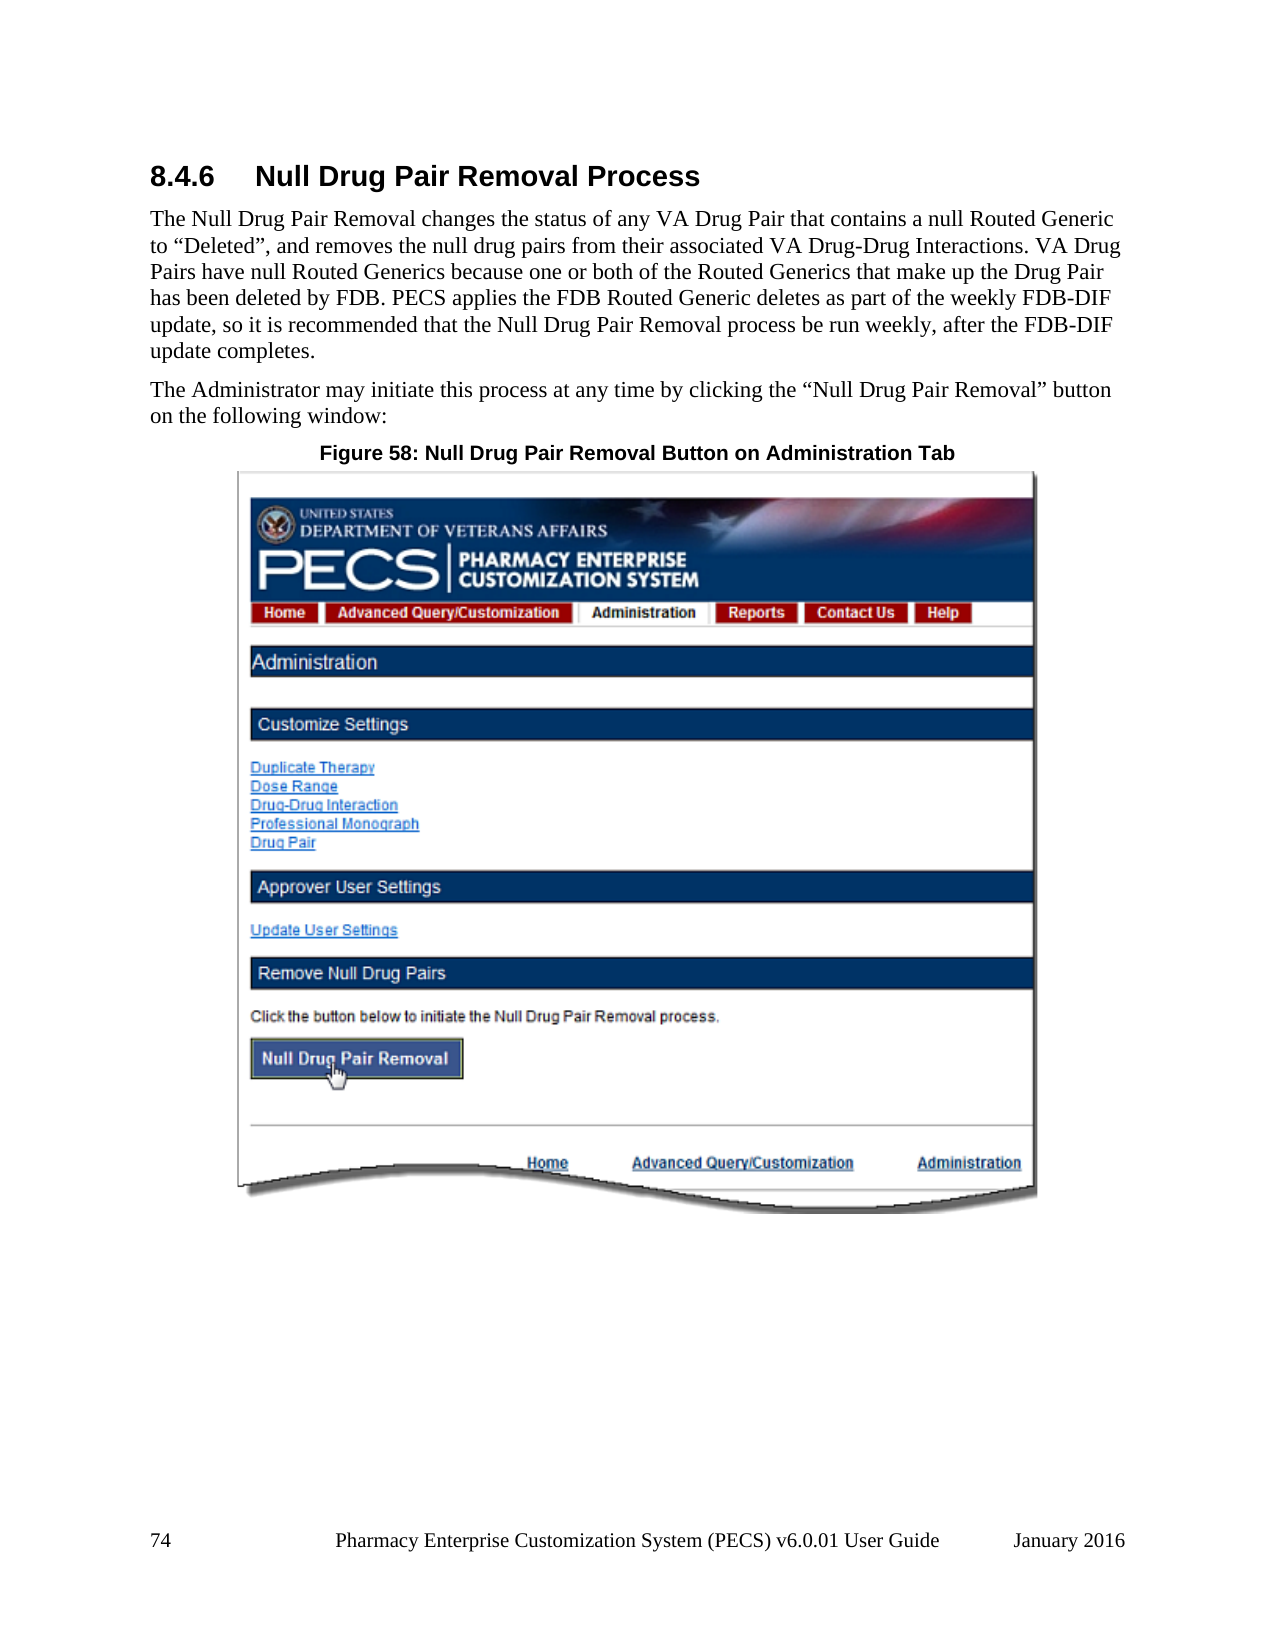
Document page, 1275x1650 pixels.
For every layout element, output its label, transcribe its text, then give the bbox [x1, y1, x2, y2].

text The Null Drug Pair Removal changes the status of any VA Drug Pair that contains a null Routed Generic to “Deleted”, and removes the null drug pairs from their associated VA Drug-Drug Interactions. VA Drug Pairs have null Routed Generics because one or both of the Routed Generics that make up the Drug Pair has been deleted by FDB. PECS applies the FDB Routed Generic deletes as part of the weekly FDB-DIF update, so it is recommended that the Null Drug Pair Removal process be run weekly, after the FDB-DIF update completes. [150, 205, 1125, 363]
subtitle Null Drug Pair Removal Process [150, 159, 1125, 193]
picture [237, 471, 1038, 1214]
text The Administrator may initiate this process at any time by clicking the “Null Drug Pair Removal” button on the following window: [150, 376, 1125, 429]
